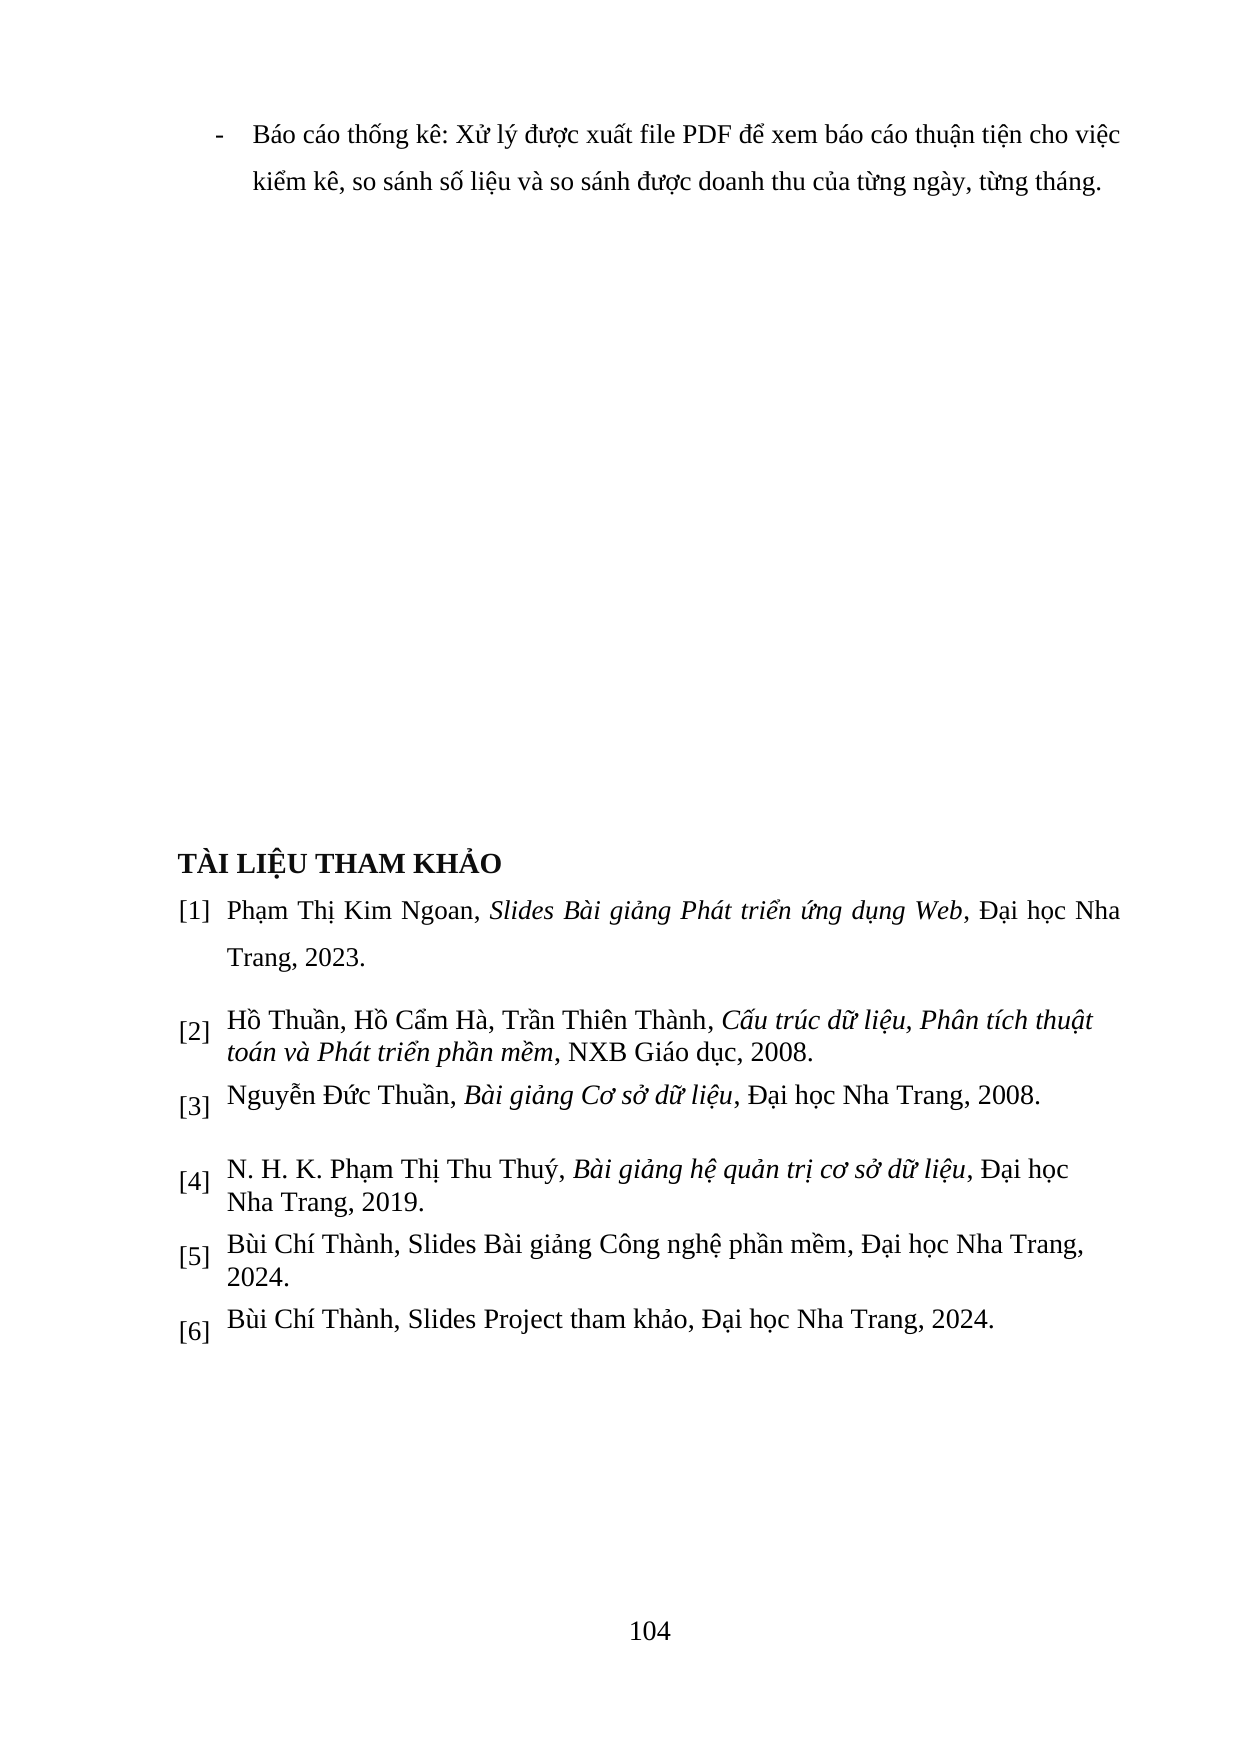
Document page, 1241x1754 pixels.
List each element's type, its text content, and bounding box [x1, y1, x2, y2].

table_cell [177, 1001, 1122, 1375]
subtitle TÀI LIỆU THAM KHẢO [177, 846, 1122, 880]
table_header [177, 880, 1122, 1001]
text Báo cáo thống kê: Xử lý được xuất file PDF để xem báo cáo thuận tiện cho việc kiểm kê, so sánh số liệu và so sánh được doanh thu của từng ngày, từng tháng. [215, 118, 1122, 196]
